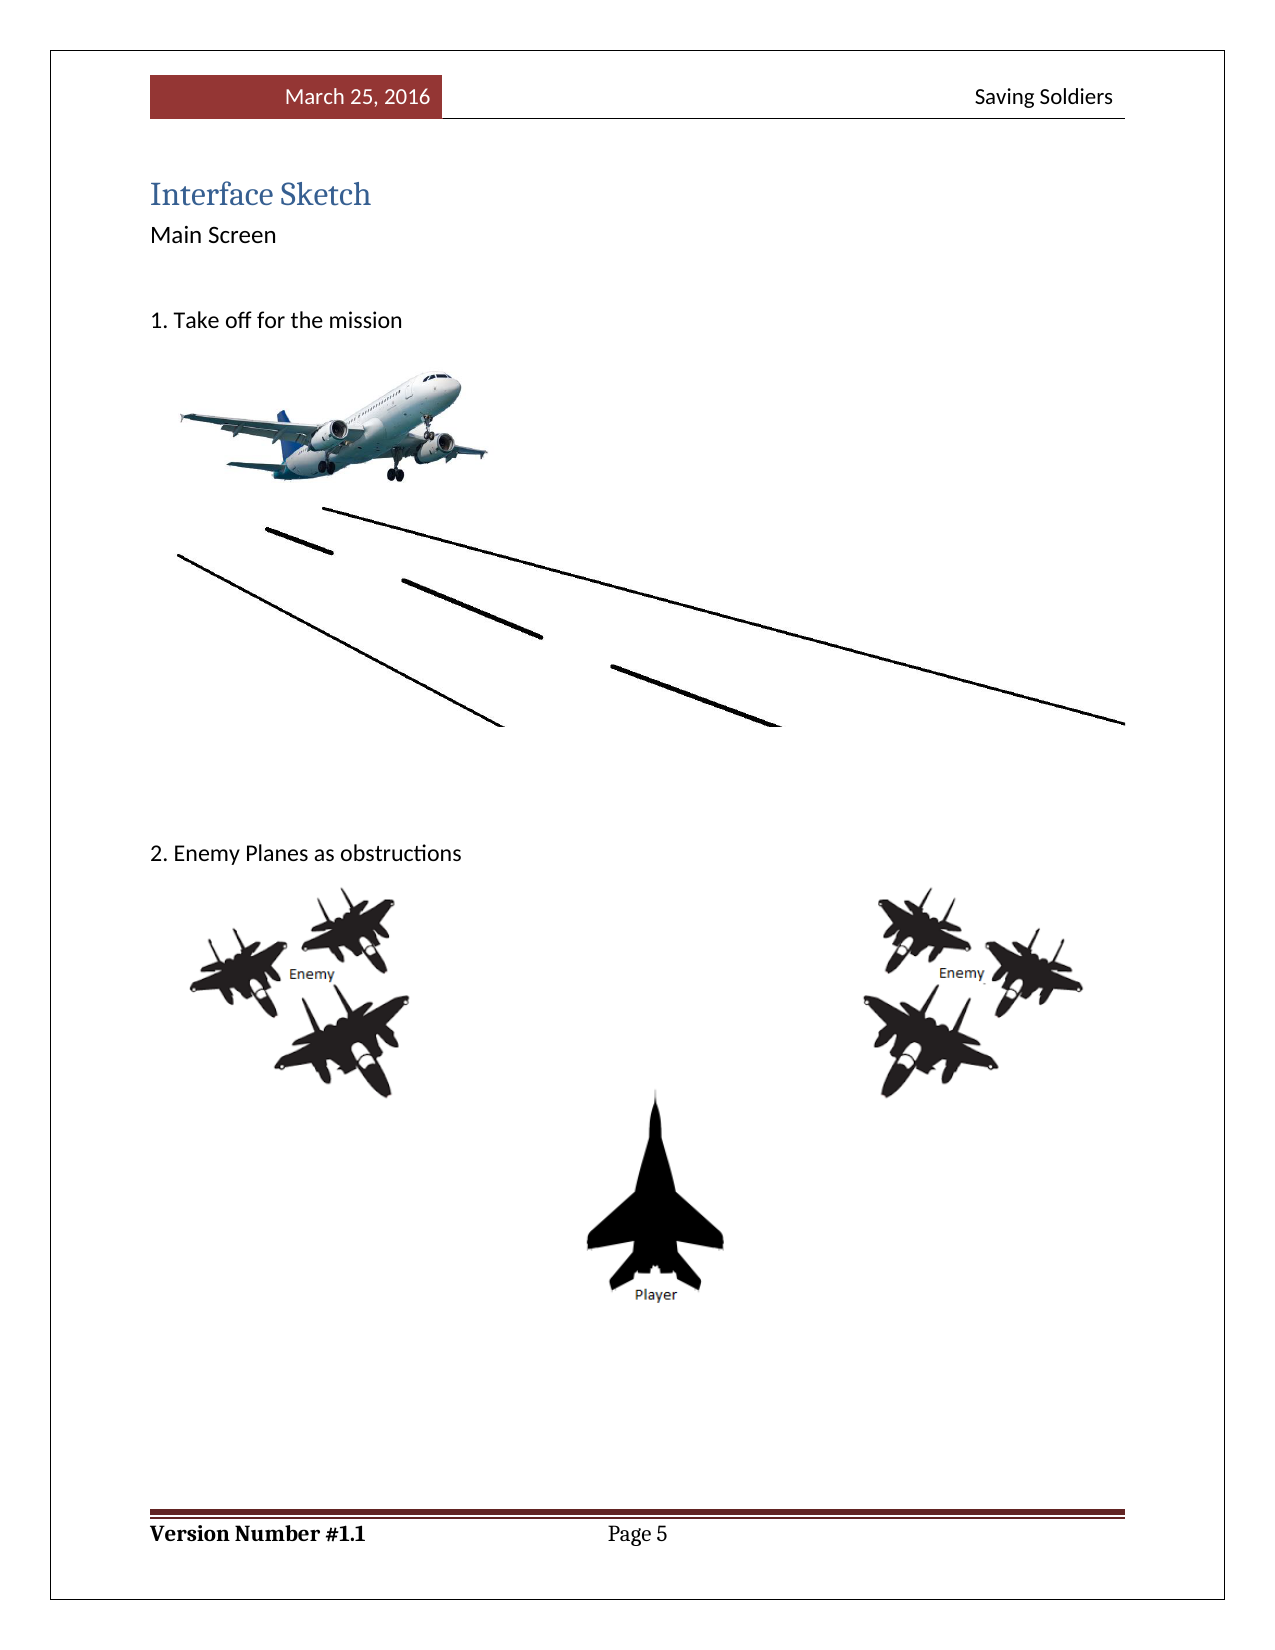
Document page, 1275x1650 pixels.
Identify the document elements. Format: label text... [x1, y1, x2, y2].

subtitle Interface Sketch [150, 175, 1125, 213]
text 1. Take off for the mission [150, 305, 1125, 334]
text 2. Enemy Planes as obstructions [150, 838, 1125, 867]
text Main Screen [150, 219, 1125, 249]
